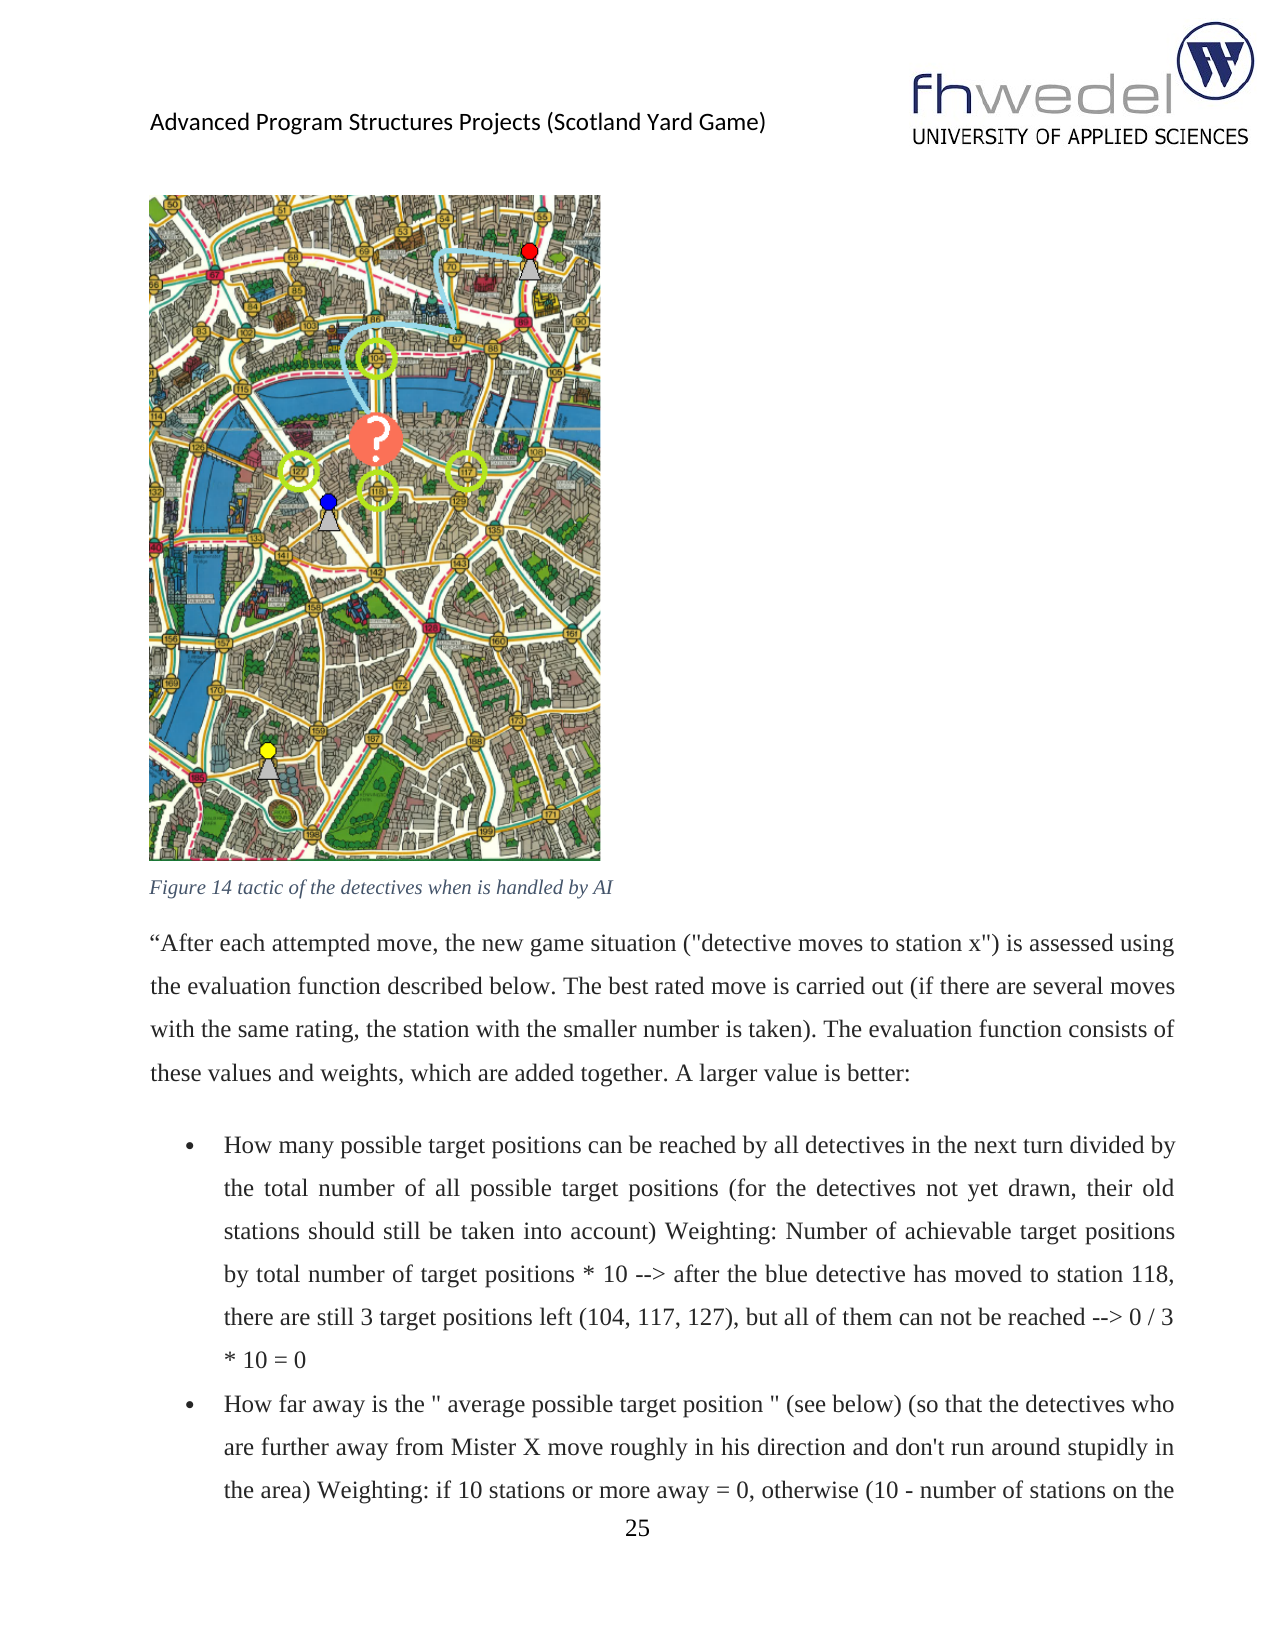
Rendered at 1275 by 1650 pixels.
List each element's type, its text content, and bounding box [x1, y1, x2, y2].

list How many possible target positions can be reached by all detectives in the next turn divided by the total number of all possible target positions (for the detectives not yet drawn, their old stations should still be taken into account) Weighting: Number of achievable target positions by total number of target positions * 10 --> after the blue detective has moved to station 118, there are still 3 target positions left (104, 117, 127), but all of them can not be reached --> 0 / 3 * 10 = 0 [186, 1130, 1176, 1374]
text “After each attempted move, the new game situation ("detective moves to station x") is assessed using the evaluation function described below. The best rated move is carried out (if there are several moves with the same rating, the station with the smaller number is taken). The evaluation function consists of these values and weights, which are added together. A larger value is better: [149, 928, 1176, 1086]
picture [149, 195, 601, 861]
text Figure 14 tactic of the detectives when is handled by AI [149, 875, 1176, 899]
picture [909, 18, 1257, 148]
